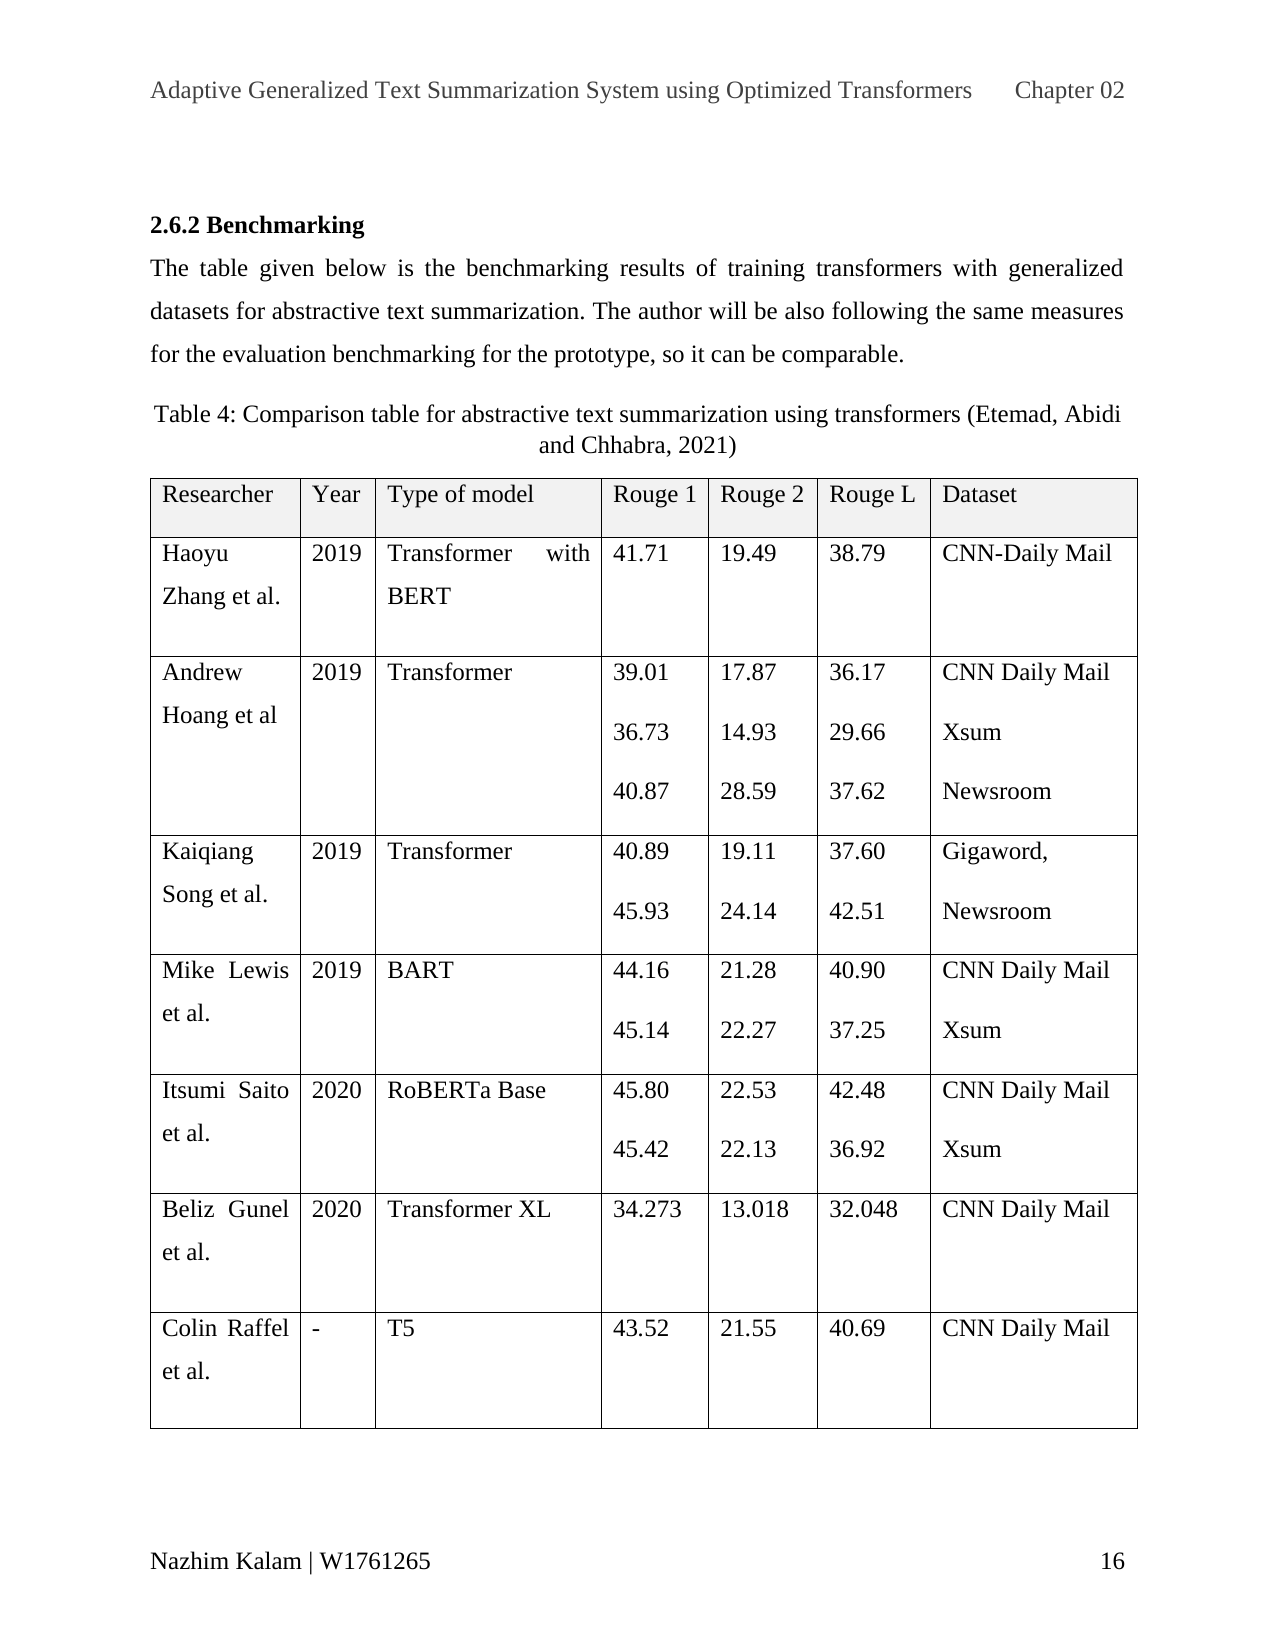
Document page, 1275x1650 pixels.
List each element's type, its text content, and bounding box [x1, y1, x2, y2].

table_header Dataset [931, 479, 1137, 537]
table_cell 2019 [301, 538, 375, 656]
table_header Researcher [151, 479, 300, 537]
table_cell Transformer [376, 657, 601, 835]
table_cell - [301, 1313, 375, 1428]
table_cell 39.01 36.73 40.87 [602, 657, 708, 835]
table_cell 37.60 42.51 [818, 836, 930, 954]
table_cell 2020 [301, 1075, 375, 1193]
table_cell 40.90 37.25 [818, 955, 930, 1074]
table_cell 2019 [301, 657, 375, 835]
table_cell 44.16 45.14 [602, 955, 708, 1074]
table_cell 21.28 22.27 [709, 955, 817, 1074]
subtitle 2.6.2 Benchmarking [150, 210, 1125, 238]
table_cell 19.49 [709, 538, 817, 656]
table_cell 2019 [301, 955, 375, 1074]
table_header Year [301, 479, 375, 537]
table_cell 40.69 [818, 1313, 930, 1428]
table_cell CNN Daily Mail Xsum Newsroom [931, 657, 1137, 835]
table_cell CNN Daily Mail [931, 1194, 1137, 1312]
table_cell 41.71 [602, 538, 708, 656]
table_cell Transformer with BERT [376, 538, 601, 656]
text Table 4: Comparison table for abstractive text summarization using transformers (Etemad, Abidi and Chhabra, 2021) [150, 399, 1125, 459]
table_cell CNN-Daily Mail [931, 538, 1137, 656]
table_cell 17.87 14.93 28.59 [709, 657, 817, 835]
table_cell 42.48 36.92 [818, 1075, 930, 1193]
table_header Type of model [376, 479, 601, 537]
table_cell Colin Raffel et al. [151, 1313, 300, 1428]
table_cell CNN Daily Mail [931, 1313, 1137, 1428]
list The table given below is the benchmarking results of training transformers with generalized datasets for abstractive text summarization. The author will be also following the same measures for the evaluation benchmarking for the prototype, so it can be comparable. [150, 253, 1125, 368]
table_header Rouge 2 [709, 479, 817, 537]
table_cell 45.80 45.42 [602, 1075, 708, 1193]
table_cell Beliz Gunel et al. [151, 1194, 300, 1312]
table_cell Kaiqiang Song et al. [151, 836, 300, 954]
table_cell Transformer XL [376, 1194, 601, 1312]
table_cell 22.53 22.13 [709, 1075, 817, 1193]
table_cell Gigaword, Newsroom [931, 836, 1137, 954]
table_cell Andrew Hoang et al [151, 657, 300, 835]
table_cell 40.89 45.93 [602, 836, 708, 954]
table_cell Mike Lewis et al. [151, 955, 300, 1074]
table_cell 38.79 [818, 538, 930, 656]
table_header Rouge 1 [602, 479, 708, 537]
table_cell Transformer [376, 836, 601, 954]
table_cell T5 [376, 1313, 601, 1428]
table_cell 2020 [301, 1194, 375, 1312]
table_cell 32.048 [818, 1194, 930, 1312]
table_cell BART [376, 955, 601, 1074]
table_cell 43.52 [602, 1313, 708, 1428]
table_cell Itsumi Saito et al. [151, 1075, 300, 1193]
table_header Rouge L [818, 479, 930, 537]
table_cell RoBERTa Base [376, 1075, 601, 1193]
table_cell 34.273 [602, 1194, 708, 1312]
table_cell 19.11 24.14 [709, 836, 817, 954]
table_cell 13.018 [709, 1194, 817, 1312]
table_cell 21.55 [709, 1313, 817, 1428]
table_cell CNN Daily Mail Xsum [931, 1075, 1137, 1193]
table_cell 2019 [301, 836, 375, 954]
table_cell CNN Daily Mail Xsum [931, 955, 1137, 1074]
table_cell Haoyu Zhang et al. [151, 538, 300, 656]
table_cell 36.17 29.66 37.62 [818, 657, 930, 835]
